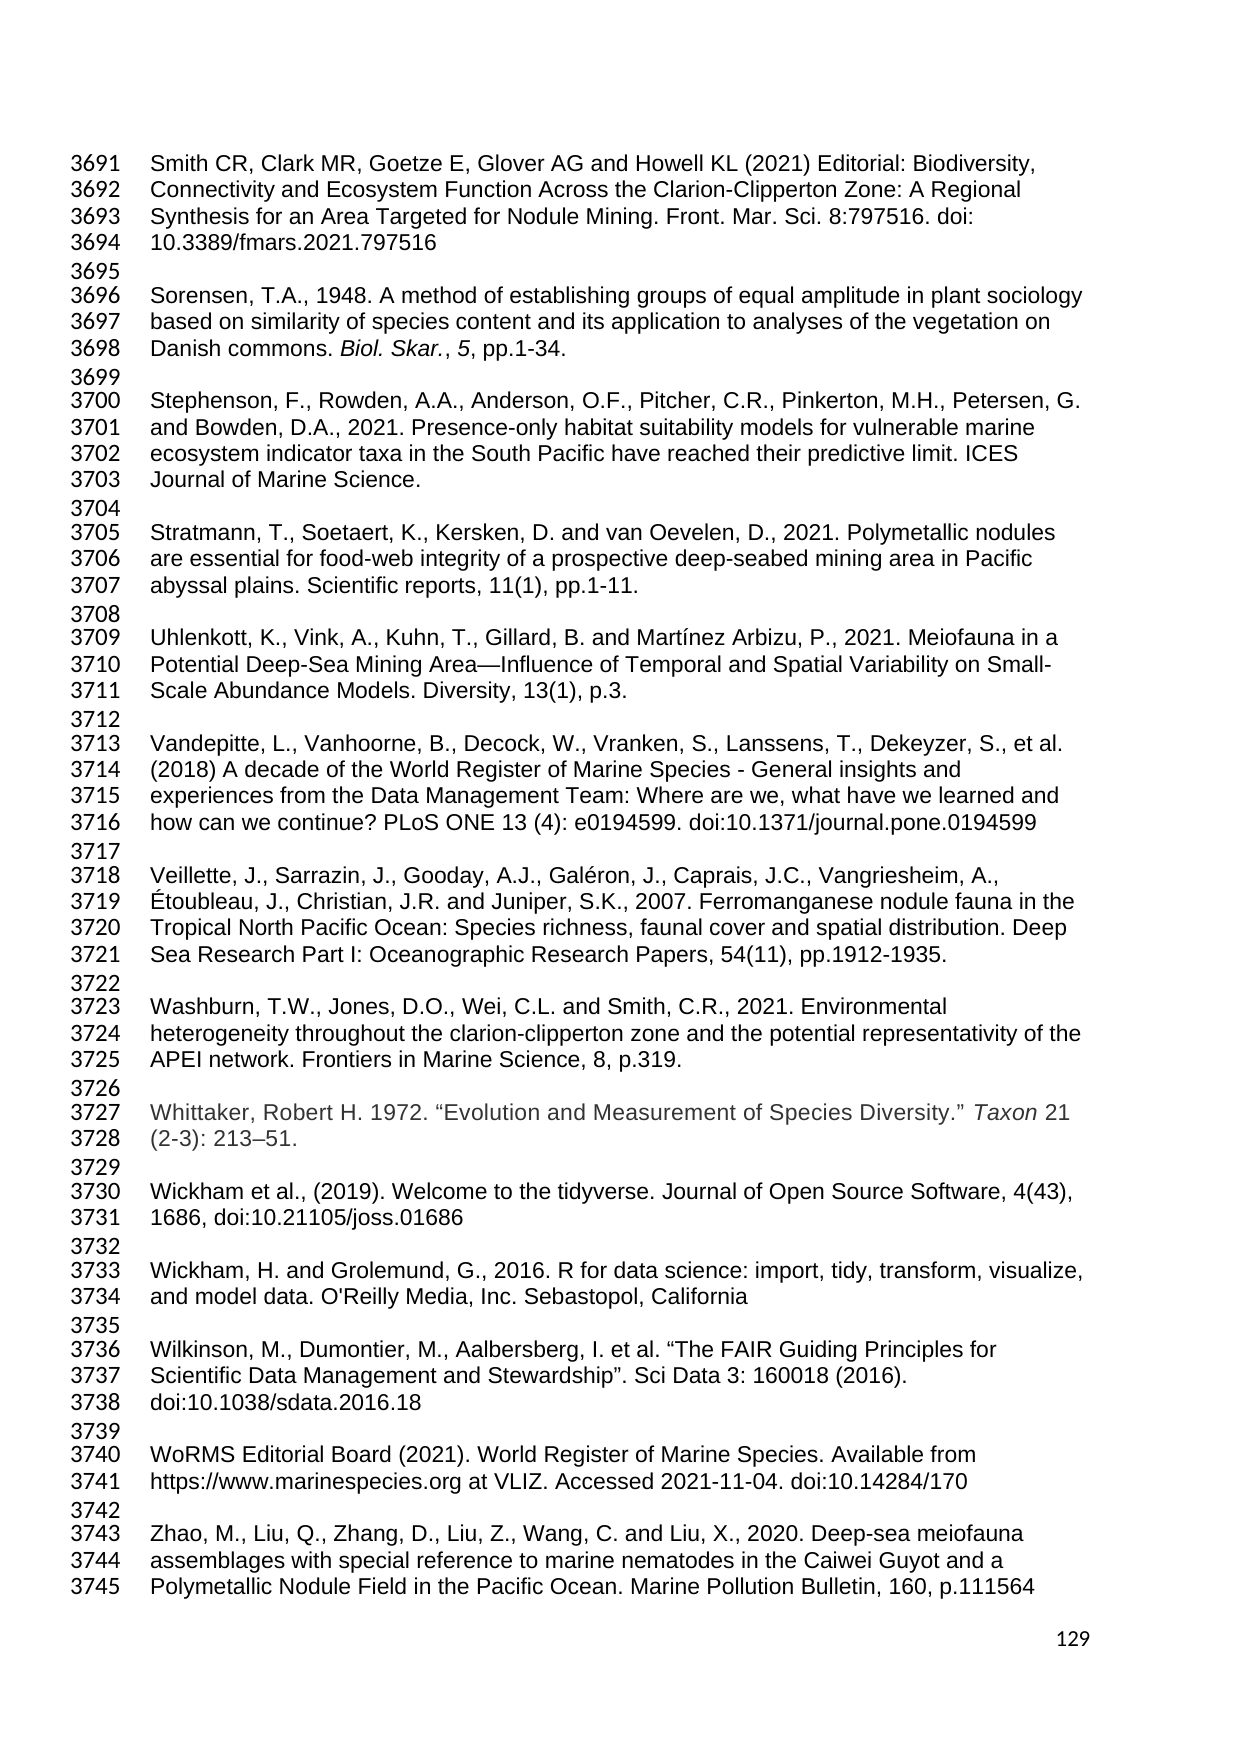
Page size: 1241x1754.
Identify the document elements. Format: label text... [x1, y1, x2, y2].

text WoRMS Editorial Board (2021). World Register of Marine Species. Available from https://www.marinespecies.org at VLIZ. Accessed 2021-11-04. doi:10.14284/170 [150, 1441, 1090, 1494]
text Vandepitte, L., Vanhoorne, B., Decock, W., Vranken, S., Lanssens, T., Dekeyzer, S., et al. (2018) A decade of the World Register of Marine Species - General insights and experiences from the Data Management Team: Where are we, what have we learned and how can we continue? PLoS ONE 13 (4): e0194599. doi:10.1371/journal.pone.0194599 [150, 730, 1090, 835]
text Smith CR, Clark MR, Goetze E, Glover AG and Howell KL (2021) Editorial: Biodiversity, Connectivity and Ecosystem Function Across the Clarion-Clipperton Zone: A Regional Synthesis for an Area Targeted for Nodule Mining. Front. Mar. Sci. 8:797516. doi: 10.3389/fmars.2021.797516 [150, 150, 1090, 255]
text Wilkinson, M., Dumontier, M., Aalbersberg, I. et al. “The FAIR Guiding Principles for Scientific Data Management and Stewardship”. Sci Data 3: 160018 (2016). doi:10.1038/sdata.2016.18 [150, 1336, 1090, 1415]
text Wickham, H. and Grolemund, G., 2016. R for data science: import, tidy, transform, visualize, and model data. O'Reilly Media, Inc. Sebastopol, California [150, 1257, 1090, 1309]
text Veillette, J., Sarrazin, J., Gooday, A.J., Galéron, J., Caprais, J.C., Vangriesheim, A., Étoubleau, J., Christian, J.R. and Juniper, S.K., 2007. Ferromanganese nodule fauna in the Tropical North Pacific Ocean: Species richness, faunal cover and spatial distribution. Deep Sea Research Part I: Oceanographic Research Papers, 54(11), pp.1912-1935. [150, 862, 1090, 967]
text Wickham et al., (2019). Welcome to the tidyverse. Journal of Open Source Software, 4(43), 1686, doi:10.21105/joss.01686 [150, 1178, 1090, 1231]
text Whittaker, Robert H. 1972. “Evolution and Measurement of Species Diversity.” Taxon 21 (2-3): 213–51. [150, 1099, 1090, 1151]
text Stratmann, T., Soetaert, K., Kersken, D. and van Oevelen, D., 2021. Polymetallic nodules are essential for food-web integrity of a prospective deep-seabed mining area in Pacific abyssal plains. Scientific reports, 11(1), pp.1-11. [150, 519, 1090, 598]
text Zhao, M., Liu, Q., Zhang, D., Liu, Z., Wang, C. and Liu, X., 2020. Deep-sea meiofauna assemblages with special reference to marine nematodes in the Caiwei Guyot and a Polymetallic Nodule Field in the Pacific Ocean. Marine Pollution Bulletin, 160, p.111564 [150, 1520, 1090, 1599]
text Stephenson, F., Rowden, A.A., Anderson, O.F., Pitcher, C.R., Pinkerton, M.H., Petersen, G. and Bowden, D.A., 2021. Presence-only habitat suitability models for vulnerable marine ecosystem indicator taxa in the South Pacific have reached their predictive limit. ICES Journal of Marine Science. [150, 387, 1090, 493]
text Washburn, T.W., Jones, D.O., Wei, C.L. and Smith, C.R., 2021. Environmental heterogeneity throughout the clarion-clipperton zone and the potential representativity of the APEI network. Frontiers in Marine Science, 8, p.319. [150, 993, 1090, 1072]
text Sorensen, T.A., 1948. A method of establishing groups of equal amplitude in plant sociology based on similarity of species content and its application to analyses of the vegetation on Danish commons. Biol. Skar., 5, pp.1-34. [150, 282, 1090, 361]
text Uhlenkott, K., Vink, A., Kuhn, T., Gillard, B. and Martínez Arbizu, P., 2021. Meiofauna in a Potential Deep-Sea Mining Area—Influence of Temporal and Spatial Variability on Small-Scale Abundance Models. Diversity, 13(1), p.3. [150, 624, 1090, 703]
